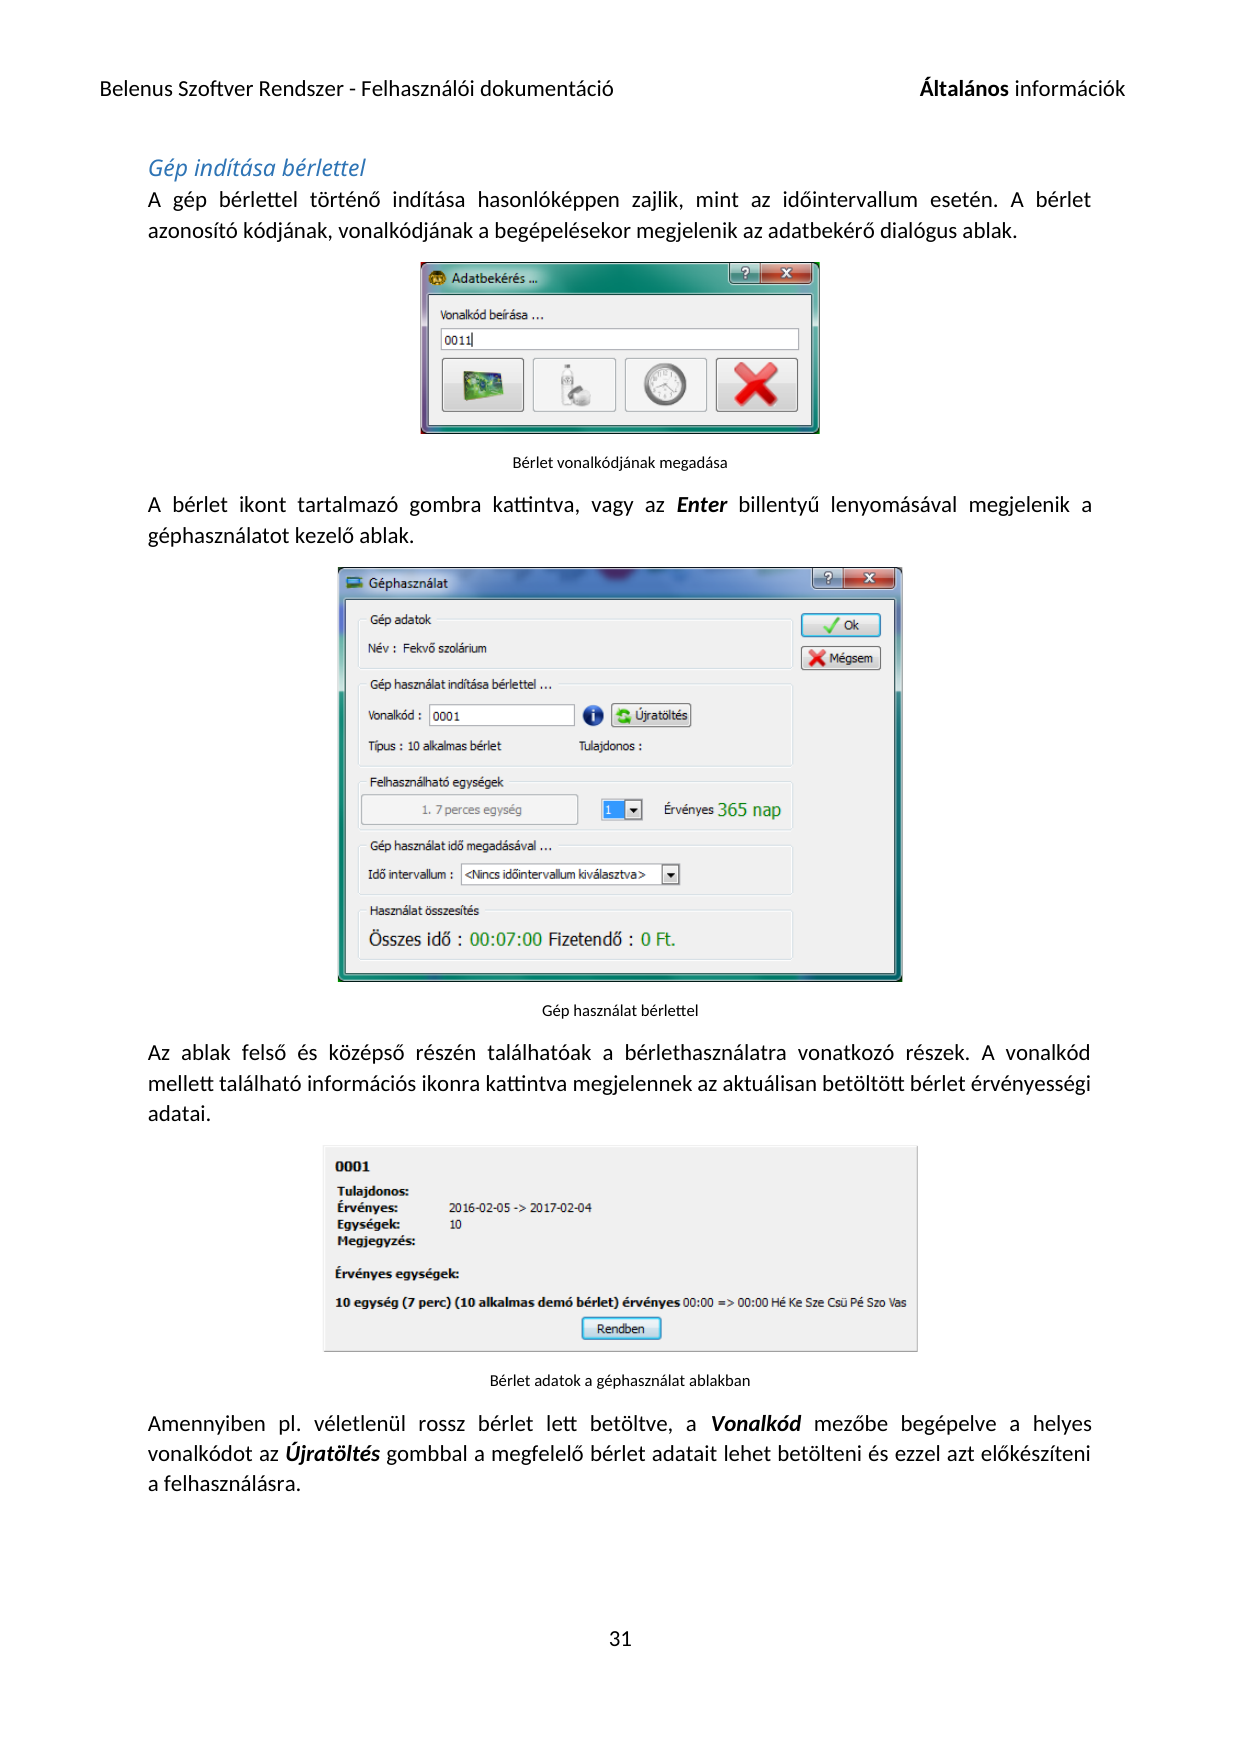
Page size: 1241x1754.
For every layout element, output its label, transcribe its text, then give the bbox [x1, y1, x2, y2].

picture [322, 1145, 918, 1352]
text A gép bérlettel történő indítása hasonlóképpen zajlik, mint az időintervallum esetén. A bérlet azonosító kódjának, vonalkódjának a begépelésekor megjelenik az adatbekérő dialógus ablak. [148, 186, 1093, 244]
picture [420, 262, 820, 434]
picture [337, 567, 903, 982]
text Bérlet vonalkódjának megadása [148, 452, 1093, 472]
text Az ablak felső és középső részén találhatóak a bérlethasználatra vonatkozó részek. A vonalkód mellett található információs ikonra kattintva megjelennek az aktuálisan betöltött bérlet érvényességi adatai. [148, 1038, 1093, 1127]
subtitle Gép indítása bérlettel [148, 152, 1093, 183]
text Bérlet adatok a géphasználat ablakban [148, 1370, 1093, 1391]
text Gép használat bérlettel [148, 1000, 1093, 1020]
text Amennyiben pl. véletlenül rossz bérlet lett betöltve, a Vonalkód mezőbe begépelve a helyes vonalkódot az Újratöltés gombbal a megfelelő bérlet adatait lehet betölteni és ezzel azt előkészíteni a felhasználásra. [148, 1409, 1093, 1497]
text A bérlet ikont tartalmazó gombra kattintva, vagy az Enter billentyű lenyomásával megjelenik a géphasználatot kezelő ablak. [148, 491, 1093, 549]
